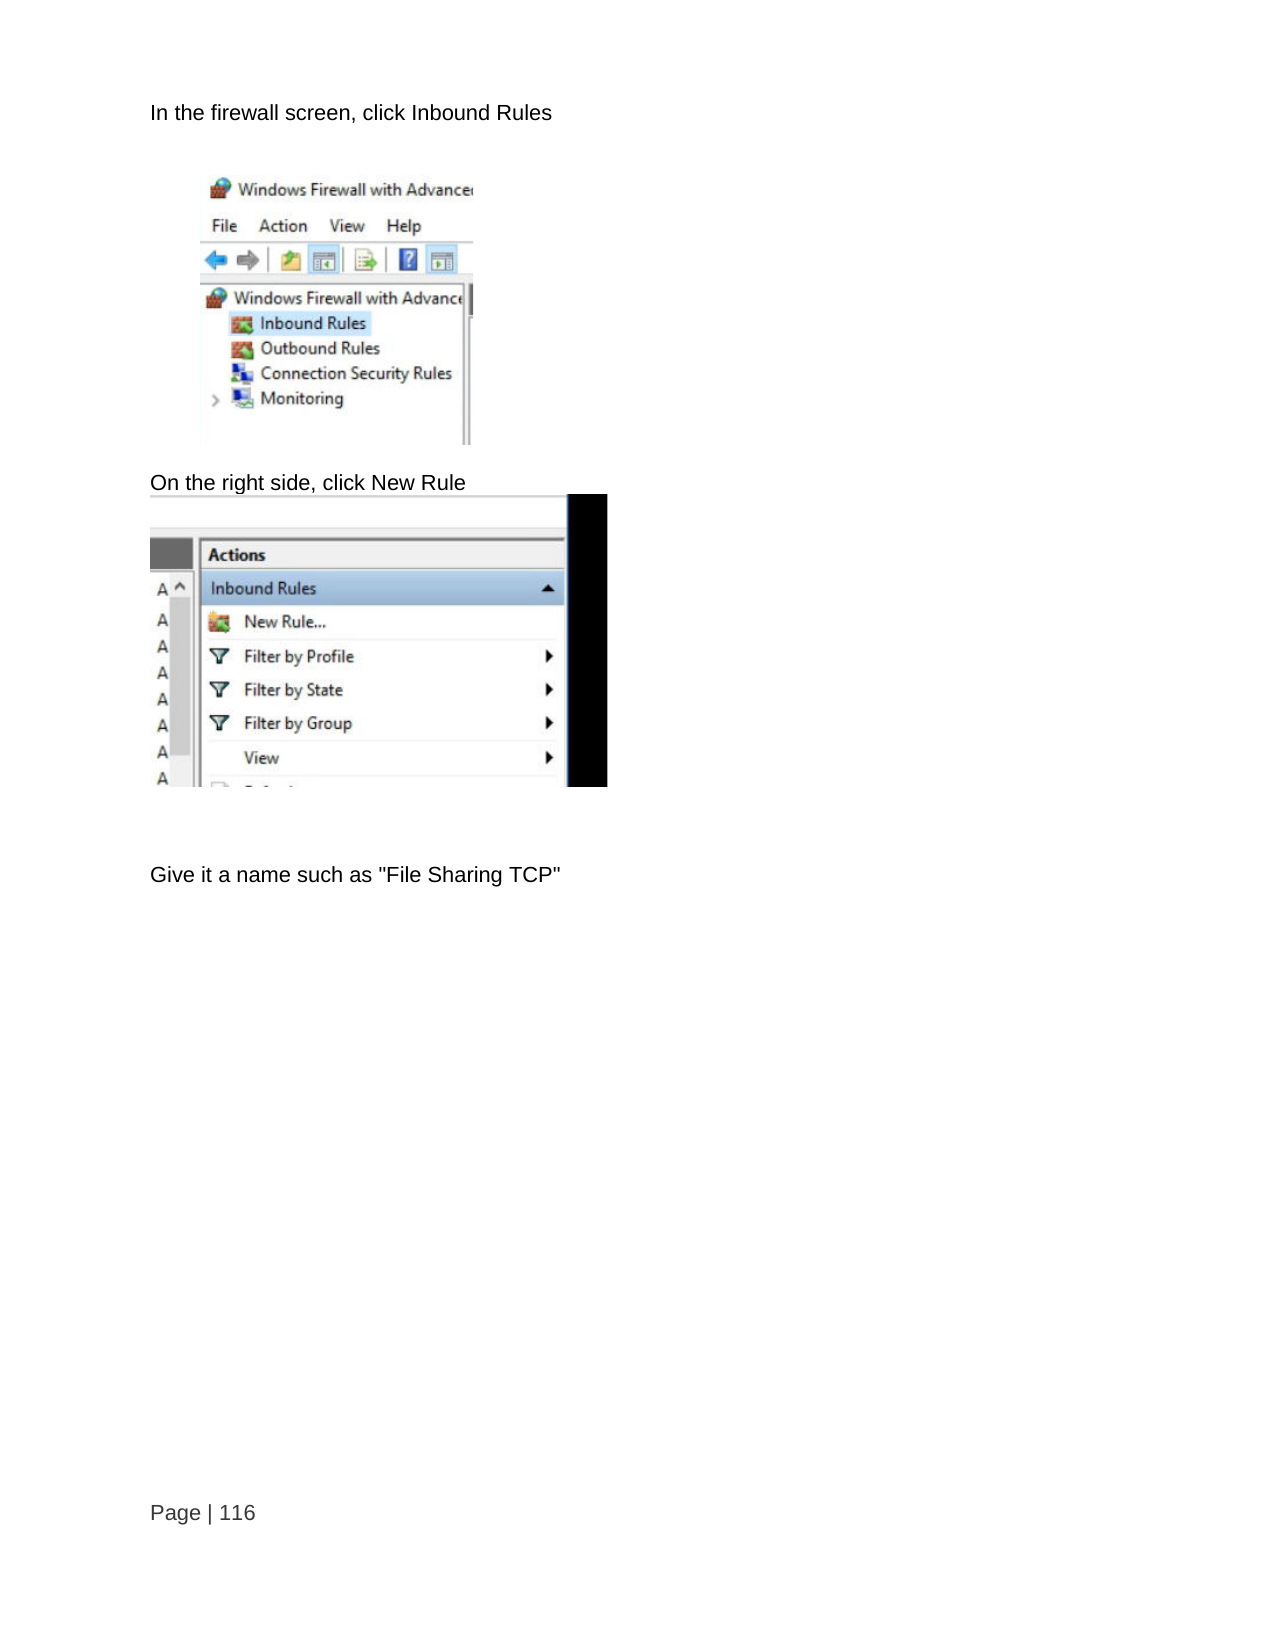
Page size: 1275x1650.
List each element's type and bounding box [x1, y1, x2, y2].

text [150, 75, 1200, 887]
